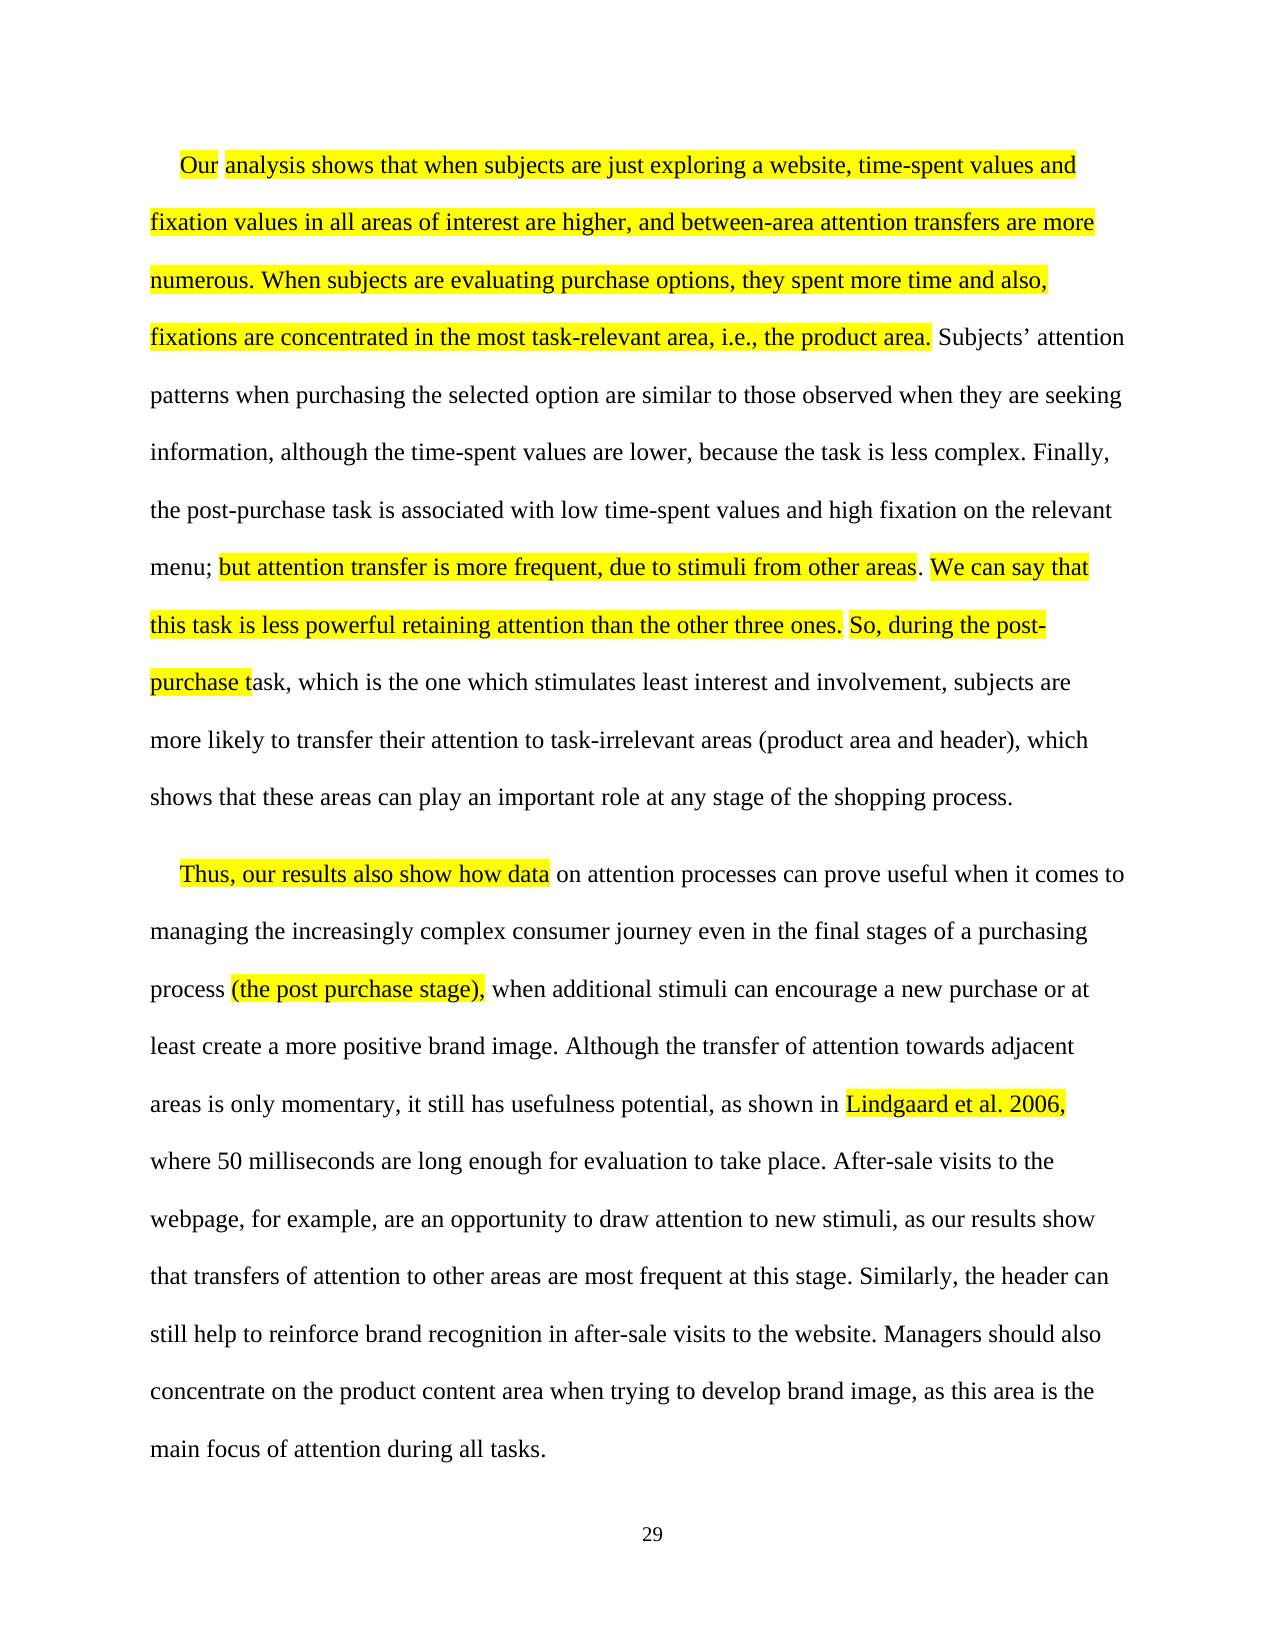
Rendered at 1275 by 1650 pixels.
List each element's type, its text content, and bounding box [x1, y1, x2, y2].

text Our analysis shows that when subjects are just exploring a website, time-spent values and fixation values in all areas of interest are higher, and between-area attention transfers are more numerous. When subjects are evaluating purchase options, they spent more time and also, fixations are concentrated in the most task-relevant area, i.e., the product area. Subjects’ attention patterns when purchasing the selected option are similar to those observed when they are seeking information, although the time-spent values are lower, because the task is less complex. Finally, the post-purchase task is associated with low time-spent values and high fixation on the relevant menu; but attention transfer is more frequent, due to stimuli from other areas. We can say that this task is less powerful retaining attention than the other three ones. So, during the post-purchase task, which is the one which stimulates least interest and involvement, subjects are more likely to transfer their attention to task-irrelevant areas (product area and header), which shows that these areas can play an important role at any stage of the shopping process. [150, 150, 1125, 811]
text Thus, our results also show how data on attention processes can prove useful when it comes to managing the increasingly complex consumer journey even in the final stages of a purchasing process (the post purchase stage), when additional stimuli can encourage a new purchase or at least create a more positive brand image. Although the transfer of attention towards adjacent areas is only momentary, it still has usefulness potential, as shown in Lindgaard et al. 2006, where 50 milliseconds are long enough for evaluation to take place. After-sale visits to the webpage, for example, are an opportunity to draw attention to new stimuli, as our results show that transfers of attention to other areas are most frequent at this stage. Similarly, the header can still help to reinforce brand recognition in after-sale visits to the website. Managers should also concentrate on the product content area when trying to develop brand image, as this area is the main focus of attention during all tasks. [150, 859, 1125, 1462]
